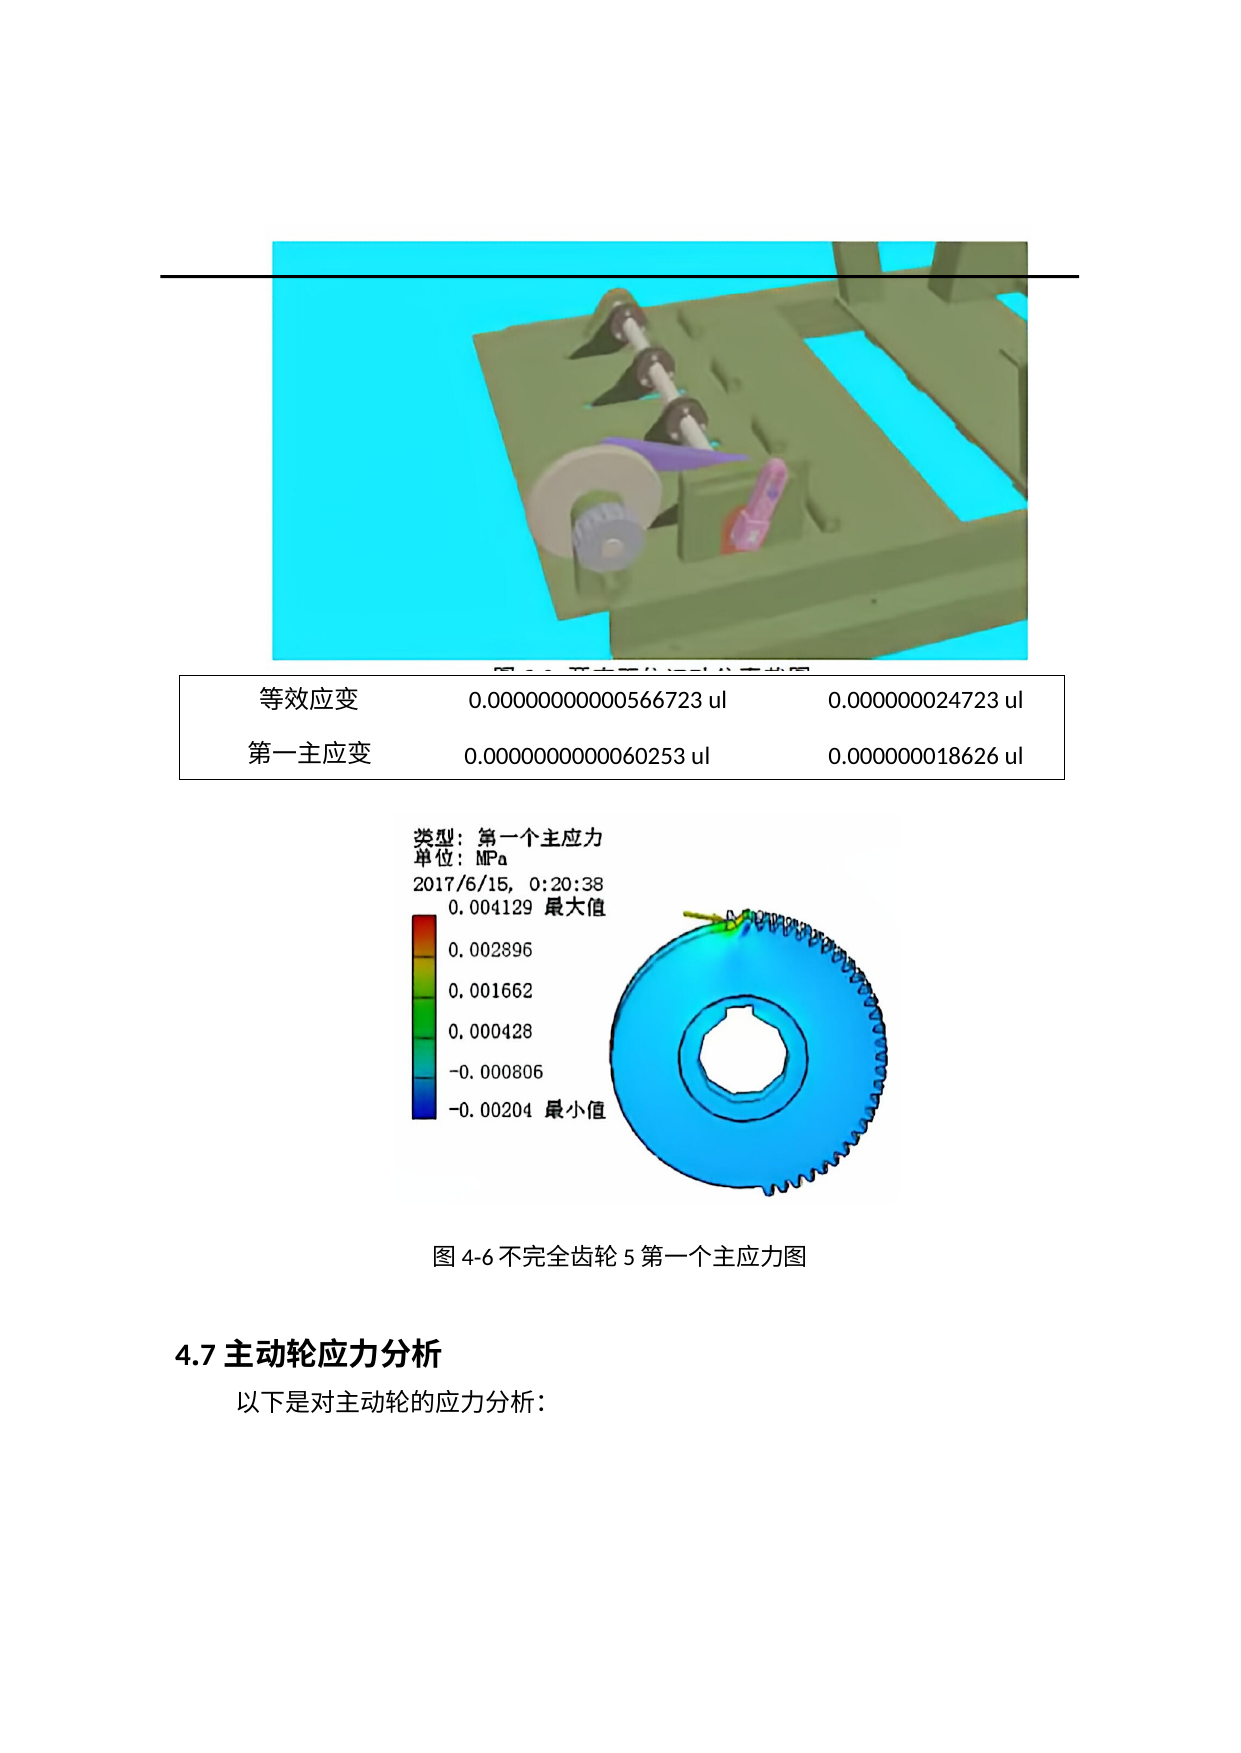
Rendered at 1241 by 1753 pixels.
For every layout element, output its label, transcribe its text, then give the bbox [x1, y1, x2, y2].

table_cell 0.000000018626 ul [768, 724, 1064, 779]
text 图4-6不完全齿轮5第一个主应力图 [175, 1234, 1065, 1274]
picture [393, 813, 901, 1204]
picture [264, 279, 1032, 671]
table_header 0.000000024723 ul [768, 676, 1064, 723]
table_header 等效应变 [180, 676, 407, 723]
table_cell 第一主应变 [180, 724, 407, 779]
text 以下是对主动轮的应力分析： [175, 1378, 1065, 1419]
picture [264, 225, 1032, 275]
text 4.7 主动轮应力分析 [175, 1314, 1065, 1378]
table_header 0.00000000000566723 ul [408, 676, 767, 723]
table_cell 0.0000000000060253 ul [408, 724, 767, 779]
